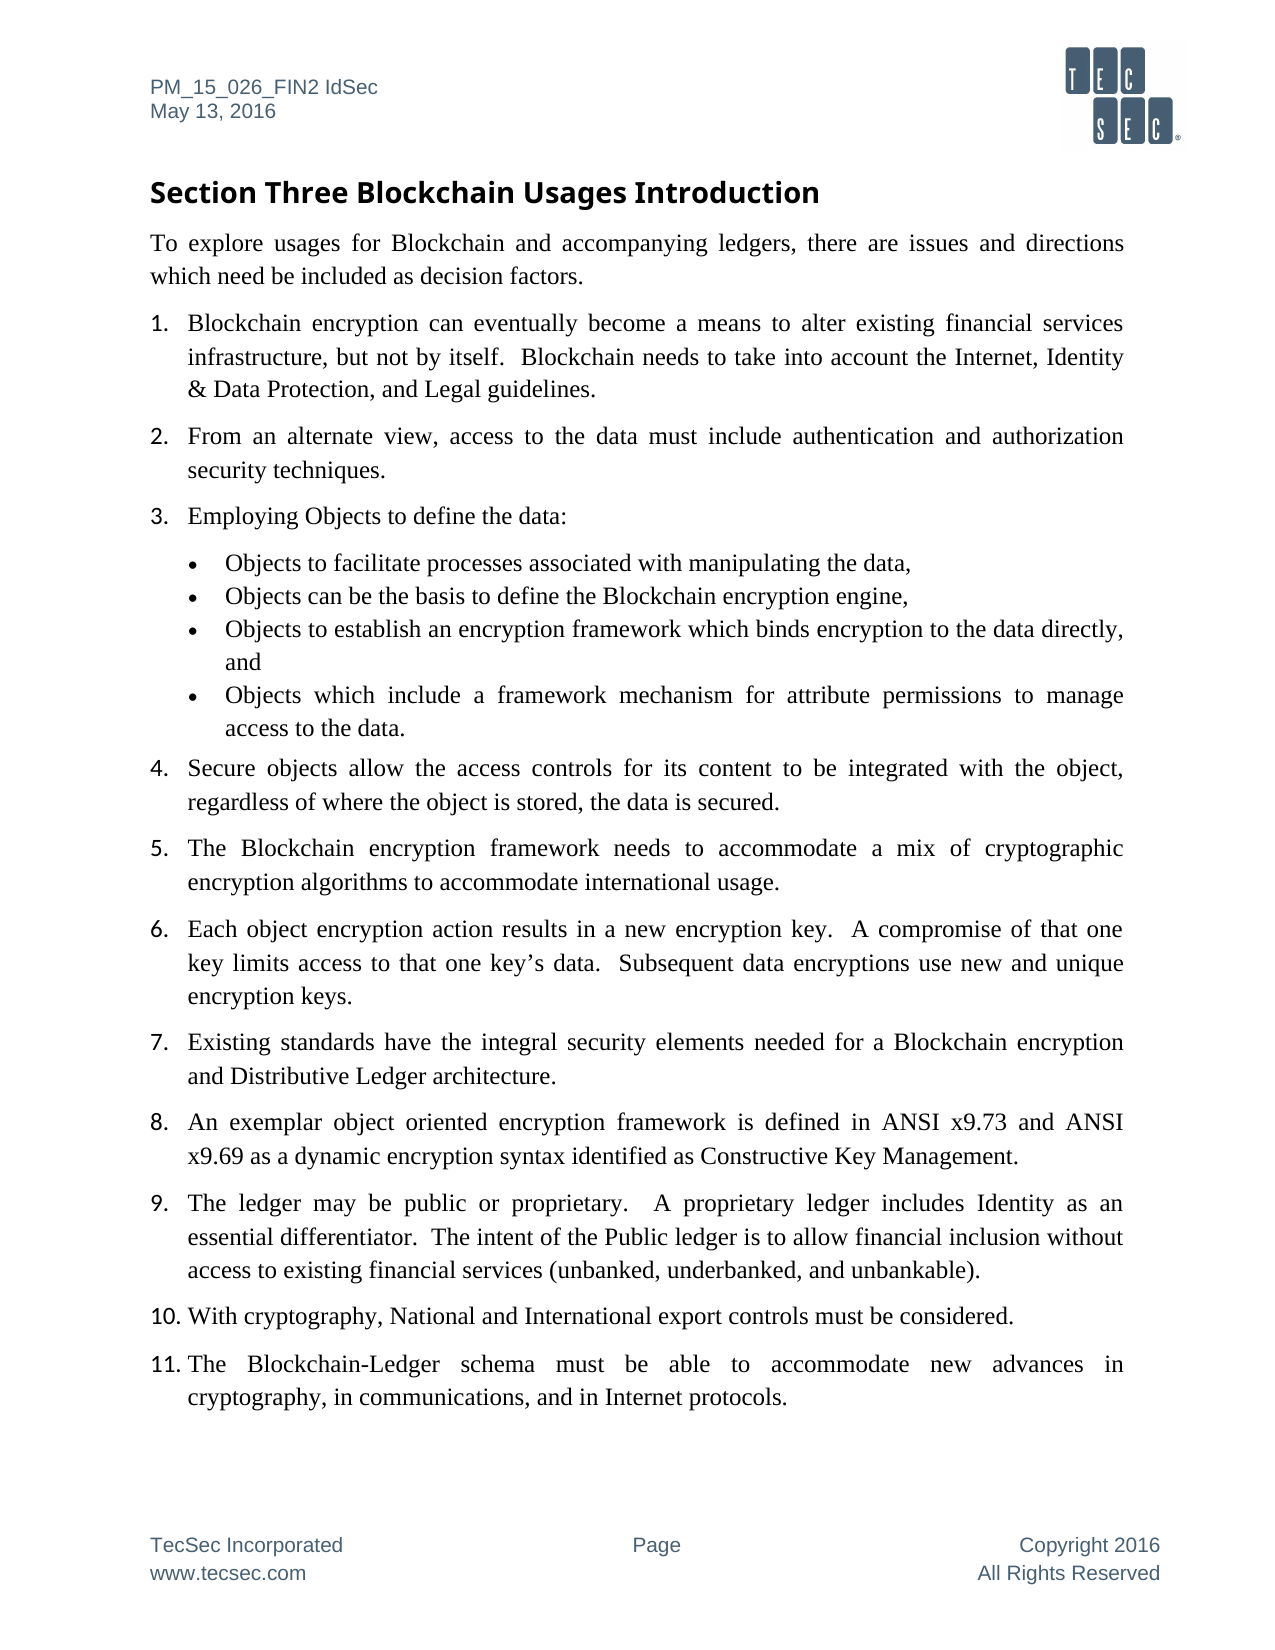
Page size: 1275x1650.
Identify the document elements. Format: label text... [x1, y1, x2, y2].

list The ledger may be public or proprietary. A proprietary ledger includes Identity as an essential differentiator. The intent of the Public ledger is to allow financial inclusion without access to existing financial services (unbanked, underbanked, and unbankable). [150, 1187, 1125, 1283]
list Objects to facilitate processes associated with manipulating the data, [187, 548, 1125, 577]
list From an alternate view, access to the data must include authentication and authorization security techniques. [150, 420, 1125, 484]
list Each object encryption action results in a new encryption key. A compromise of that one key limits access to that one key’s data. Subsequent data encryptions use new and unique encryption keys. [150, 913, 1125, 1009]
subtitle Section Three Blockchain Usages Introduction [150, 172, 1125, 212]
list Objects which include a framework mechanism for attribute permissions to manage access to the data. [187, 680, 1125, 742]
picture [1059, 39, 1188, 151]
list Employing Objects to define the data: [150, 500, 1125, 531]
list Blockchain encryption can eventually become a means to alter existing financial services infrastructure, but not by itself. Blockchain needs to take into account the Internet, Identity & Data Protection, and Legal guidelines. [150, 307, 1125, 403]
list The Blockchain encryption framework needs to accommodate a mix of cryptographic encryption algorithms to accommodate international usage. [150, 833, 1125, 896]
list The Blockchain-Ledger schema must be able to accommodate new advances in cryptography, in communications, and in Internet protocols. [150, 1348, 1125, 1411]
list Secure objects allow the access controls for its content to be integrated with the object, regardless of where the object is stored, the data is secured. [150, 752, 1125, 816]
list With cryptography, National and International export controls must be considered. [150, 1300, 1125, 1331]
list Existing standards have the integral security elements needed for a Blockchain encryption and Distributive Ledger architecture. [150, 1026, 1125, 1090]
list An exemplar object oriented encryption framework is defined in ANSI x9.73 and ANSI x9.69 as a dynamic encryption syntax identified as Constructive Key Management. [150, 1107, 1125, 1170]
text To explore usages for Blockchain and accompanying ledgers, there are issues and directions which need be included as decision factors. [150, 228, 1125, 290]
list Objects can be the basis to define the Blockchain encryption engine, [187, 581, 1125, 610]
list Objects to establish an encryption framework which binds encryption to the data directly, and [187, 614, 1125, 676]
